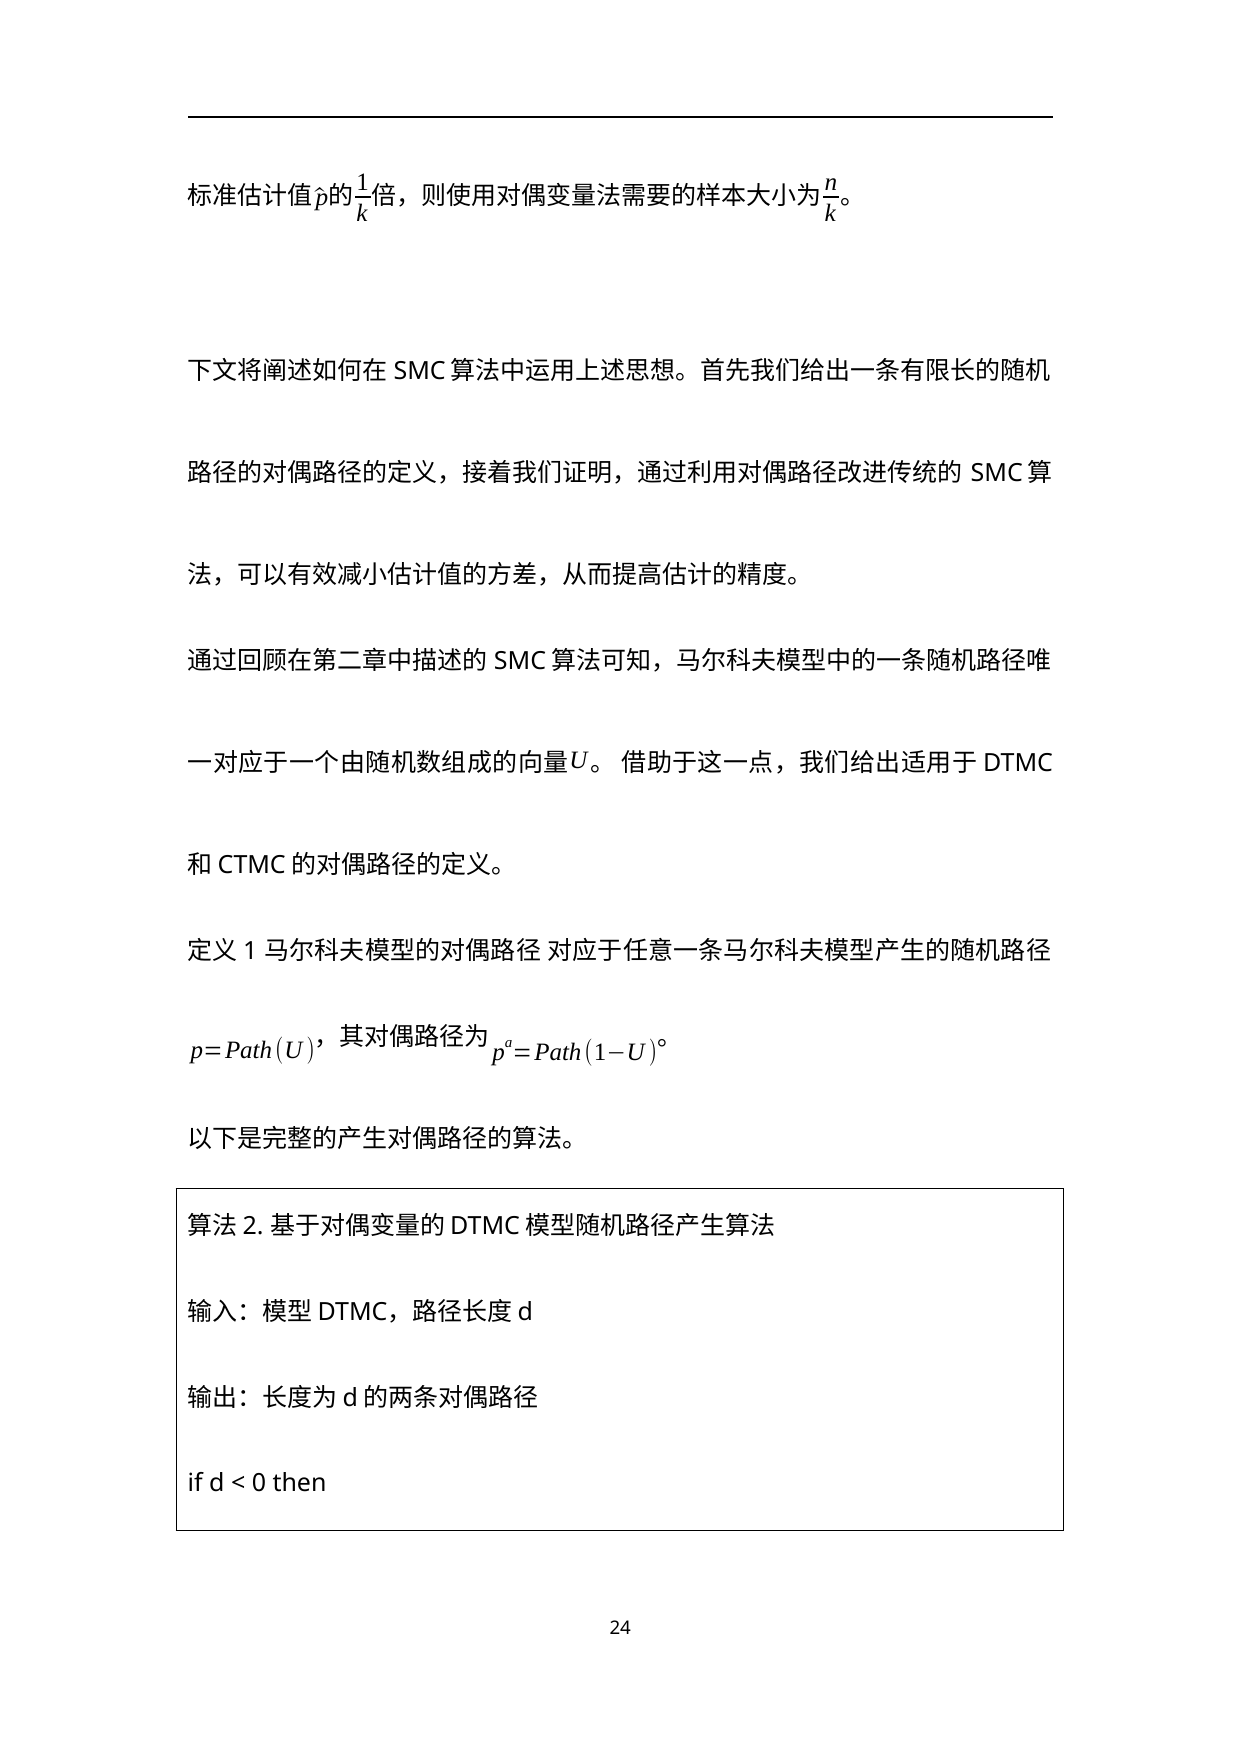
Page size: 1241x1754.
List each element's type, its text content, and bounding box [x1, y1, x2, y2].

text 通过回顾在第二章中描述的SMC算法可知，马尔科夫模型中的一条随机路径唯一对应于一个由随机数组成的向量。 借助于这一点，我们给出适用于DTMC和CTMC的对偶路径的定义。 [187, 624, 1053, 896]
text 定义1 马尔科夫模型的对偶路径 对应于任意一条马尔科夫模型产生的随机路径，其对偶路径为。 [187, 914, 1053, 1084]
text 以下是完整的产生对偶路径的算法。 [187, 1102, 1053, 1170]
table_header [177, 1189, 1063, 1530]
text 下文将阐述如何在SMC算法中运用上述思想。首先我们给出一条有限长的随机路径的对偶路径的定义，接着我们证明，通过利用对偶路径改进传统的SMC算法，可以有效减小估计值的方差，从而提高估计的精度。 [187, 335, 1053, 606]
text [187, 164, 1053, 232]
